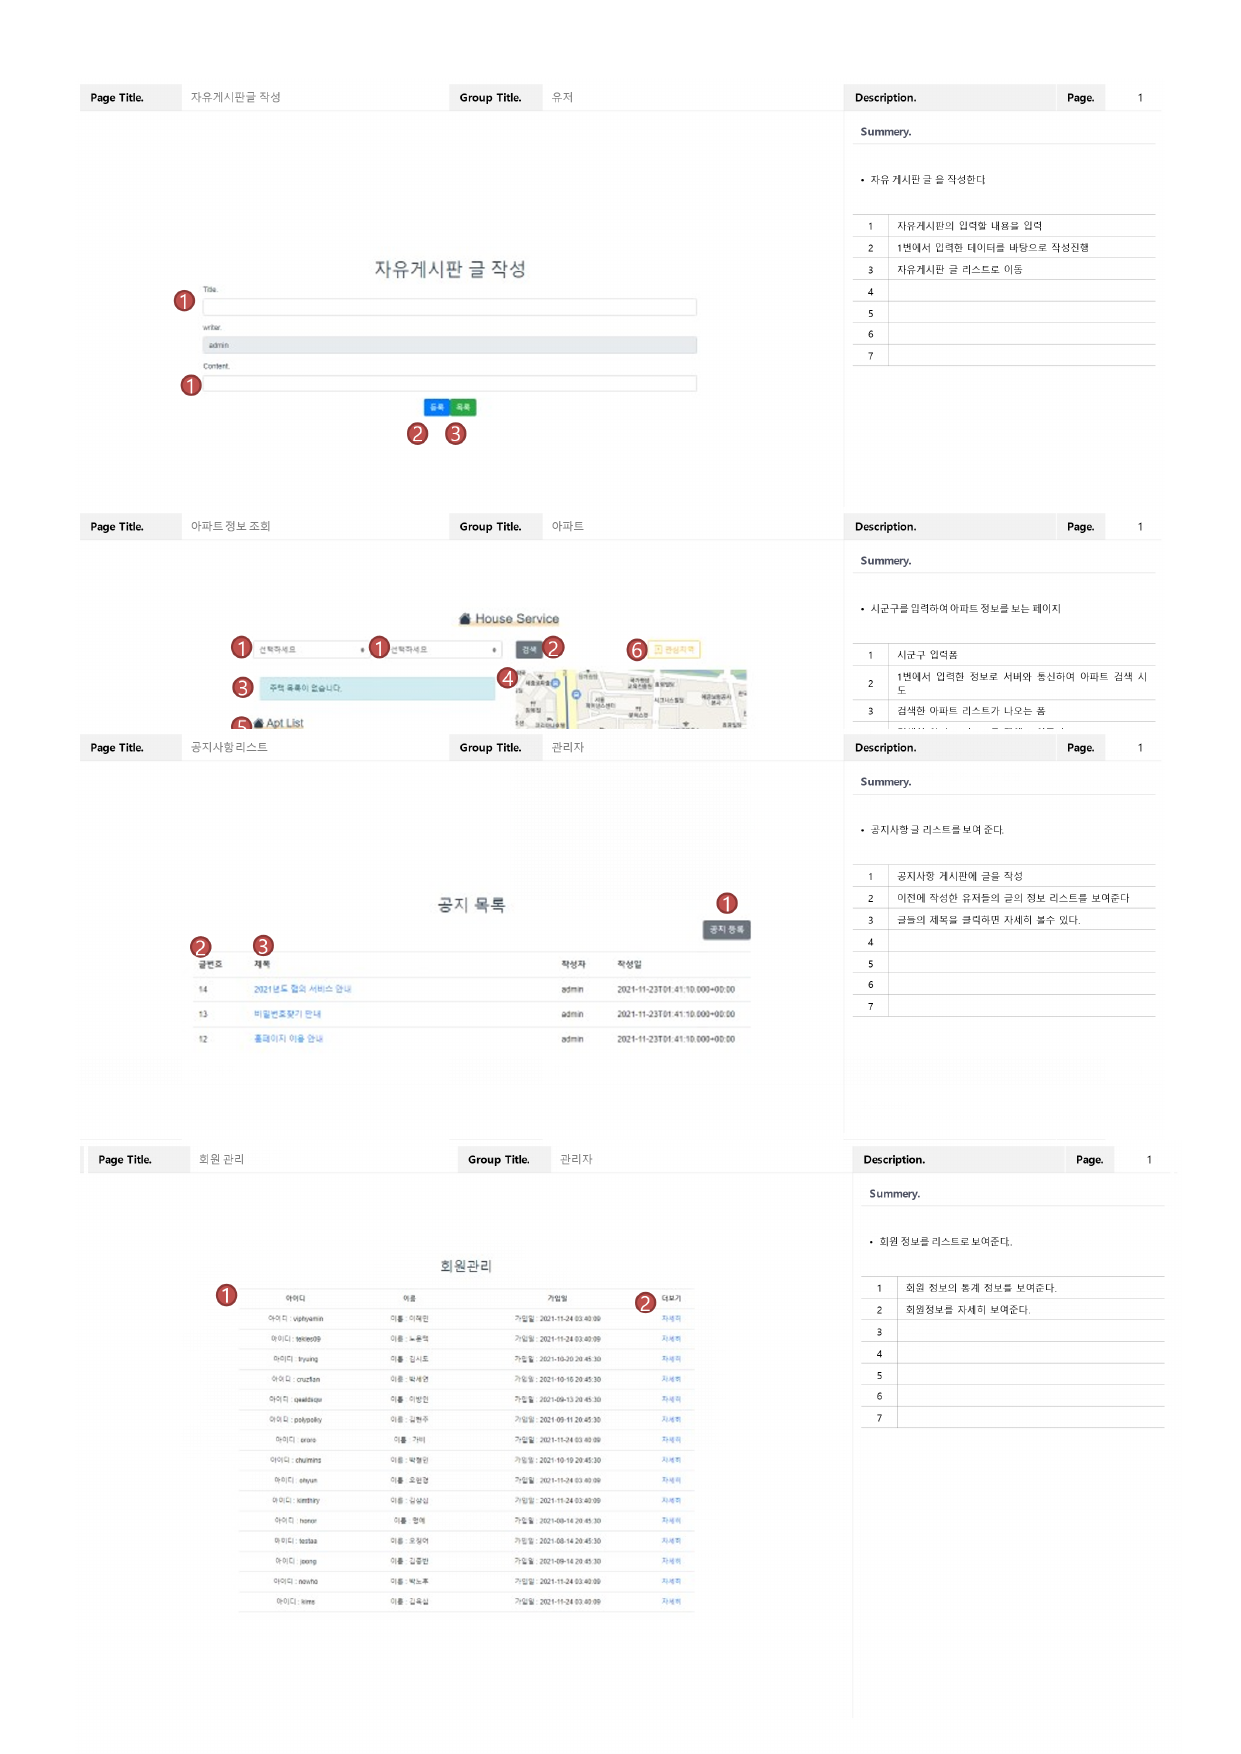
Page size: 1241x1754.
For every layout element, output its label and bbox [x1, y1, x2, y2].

picture [75, 78, 1182, 1754]
